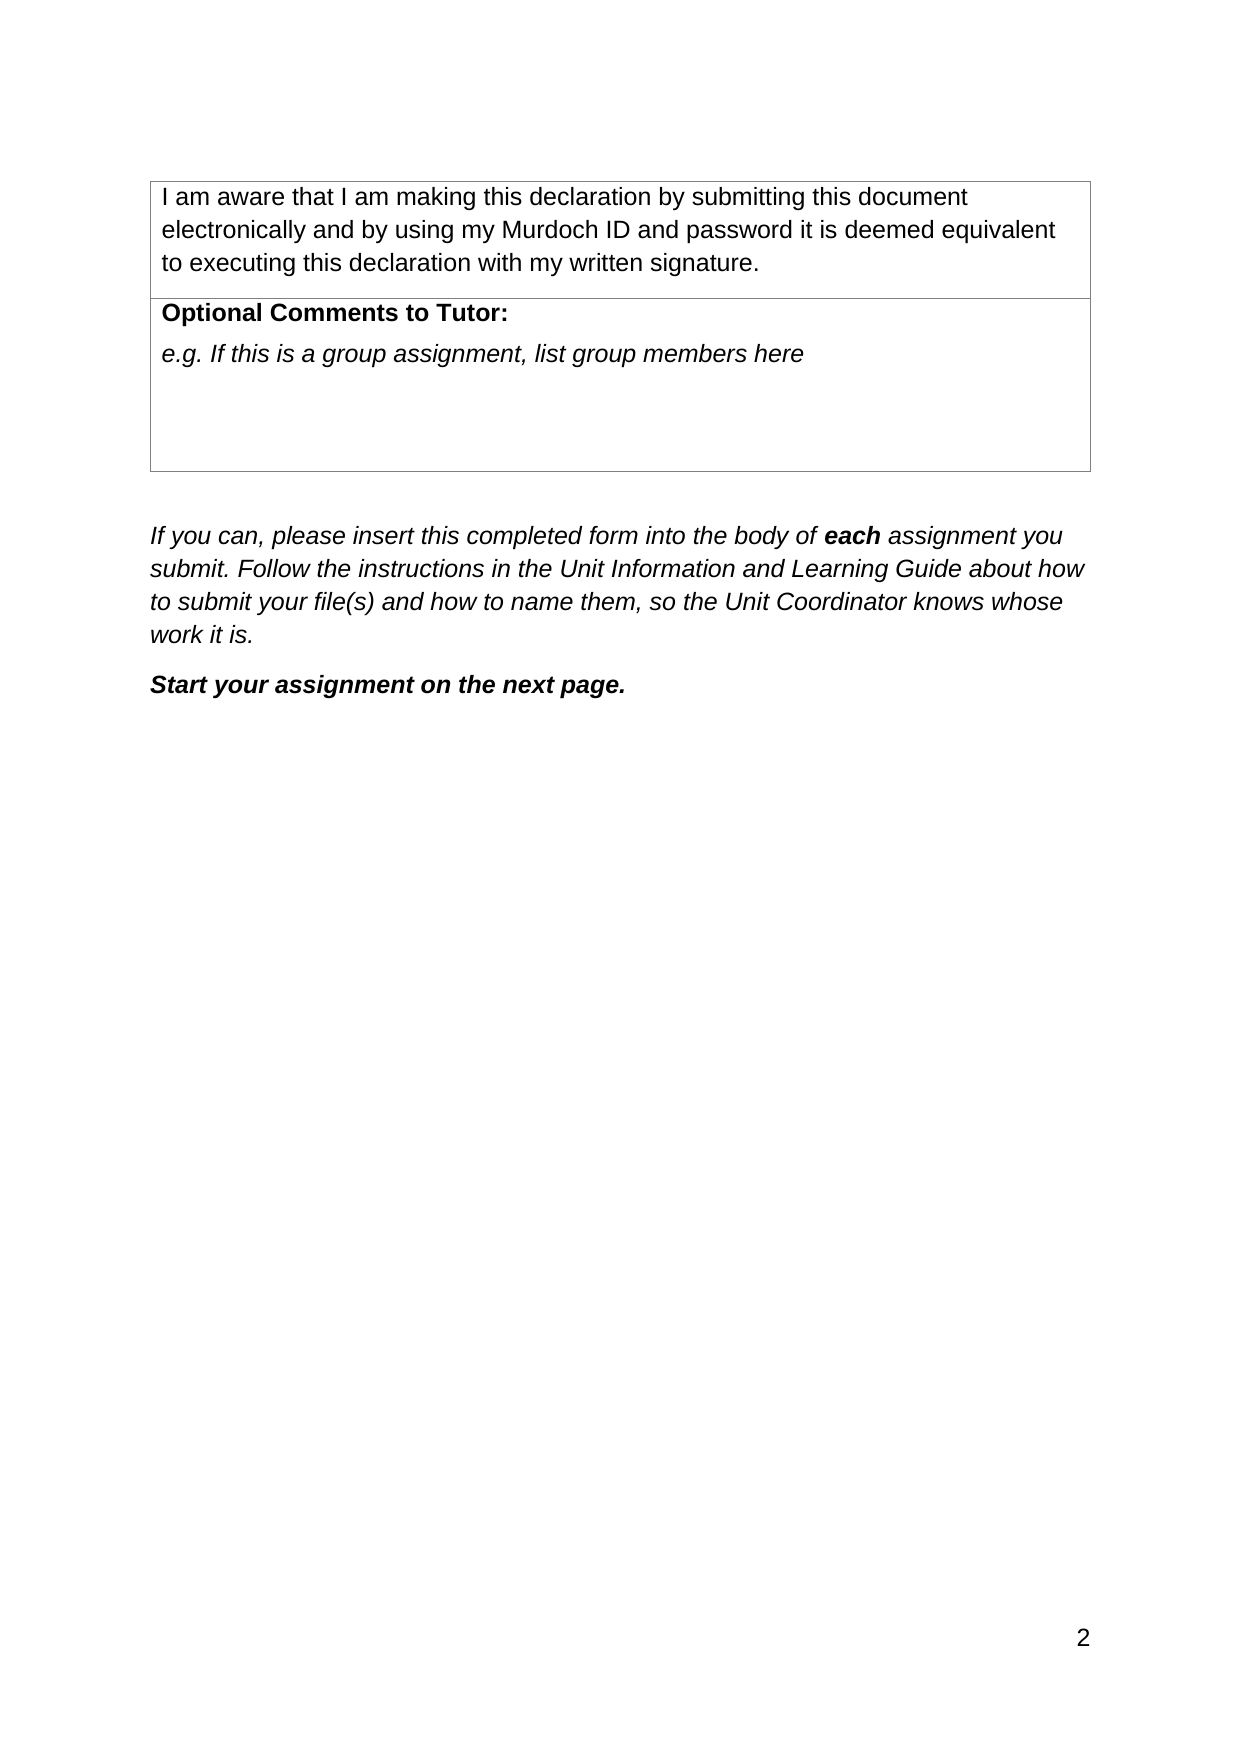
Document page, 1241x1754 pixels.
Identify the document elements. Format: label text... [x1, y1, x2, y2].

table_header I am aware that I am making this declaration by submitting this document electronically and by using my Murdoch ID and password it is deemed equivalent to executing this declaration with my written signature. [151, 182, 1090, 297]
table_cell Optional Comments to Tutor: e.g. If this is a group assignment, list group members here [151, 299, 1090, 471]
text Start your assignment on the next page. [150, 670, 1090, 699]
text If you can, please insert this completed form into the body of each assignment you submit. Follow the instructions in the Unit Information and Learning Guide about how to submit your file(s) and how to name them, so the Unit Coordinator knows whose work it is. [150, 521, 1090, 649]
